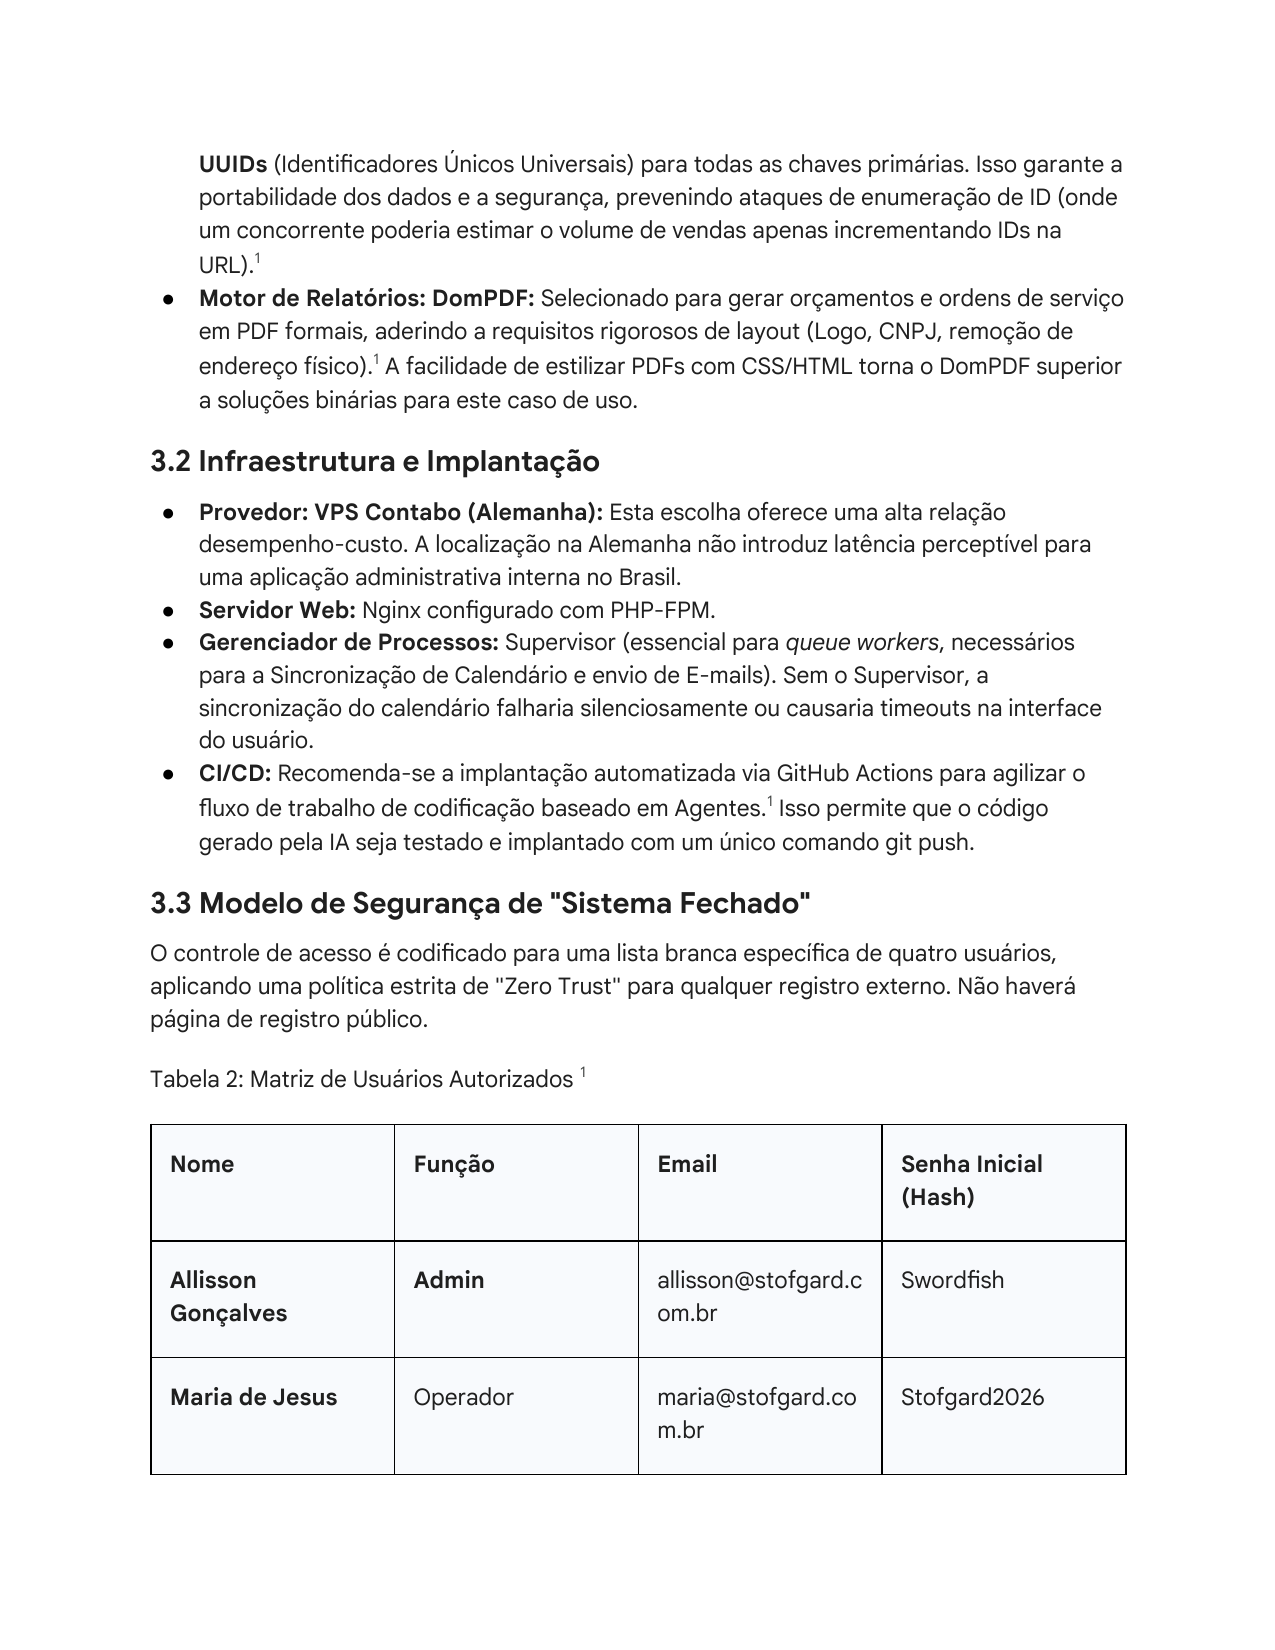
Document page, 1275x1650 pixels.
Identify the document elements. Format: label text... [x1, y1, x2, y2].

text O controle de acesso é codificado para uma lista branca específica de quatro usuários, aplicando uma política estrita de "Zero Trust" para qualquer registro externo. Não haverá página de registro público. [150, 940, 1125, 1034]
list Servidor Web: Nginx configurado com PHP-FPM. [161, 596, 1125, 624]
list Motor de Relatórios: DomPDF: Selecionado para gerar orçamentos e ordens de serviço em PDF formais, aderindo a requisitos rigorosos de layout (Logo, CNPJ, remoção de endereço físico).1 A facilidade de estilizar PDFs com CSS/HTML torna o DomPDF superior a soluções binárias para este caso de uso. [161, 285, 1125, 414]
table_cell allisson@stofgard.com.br [639, 1242, 881, 1357]
table_header Email [639, 1125, 881, 1240]
table_cell maria@stofgard.com.br [639, 1358, 881, 1473]
table_header Função [395, 1125, 638, 1240]
subtitle 3.2 Infraestrutura e Implantação [150, 443, 1125, 480]
list Gerenciador de Processos: Supervisor (essencial para queue workers, necessários para a Sincronização de Calendário e envio de E-mails). Sem o Supervisor, a sincronização do calendário falharia silenciosamente ou causaria timeouts na interface do usuário. [161, 628, 1125, 755]
subtitle 3.3 Modelo de Segurança de "Sistema Fechado" [150, 886, 1125, 922]
table_cell Maria de Jesus [152, 1358, 394, 1473]
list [161, 150, 1125, 280]
text Tabela 2: Matriz de Usuários Autorizados 1 [150, 1063, 1125, 1094]
table_cell Operador [395, 1358, 638, 1473]
list CI/CD: Recomenda-se a implantação automatizada via GitHub Actions para agilizar o fluxo de trabalho de codificação baseado em Agentes.1 Isso permite que o código gerado pela IA seja testado e implantado com um único comando git push. [161, 759, 1125, 857]
table_cell Stofgard2026 [883, 1358, 1125, 1473]
table_cell Swordfish [883, 1242, 1125, 1357]
table_cell Allisson Gonçalves [152, 1242, 394, 1357]
list Provedor: VPS Contabo (Alemanha): Esta escolha oferece uma alta relação desempenho-custo. A localização na Alemanha não introduz latência perceptível para uma aplicação administrativa interna no Brasil. [161, 498, 1125, 592]
table_cell Admin [395, 1242, 638, 1357]
table_header Nome [152, 1125, 394, 1240]
table_header Senha Inicial (Hash) [883, 1125, 1125, 1240]
